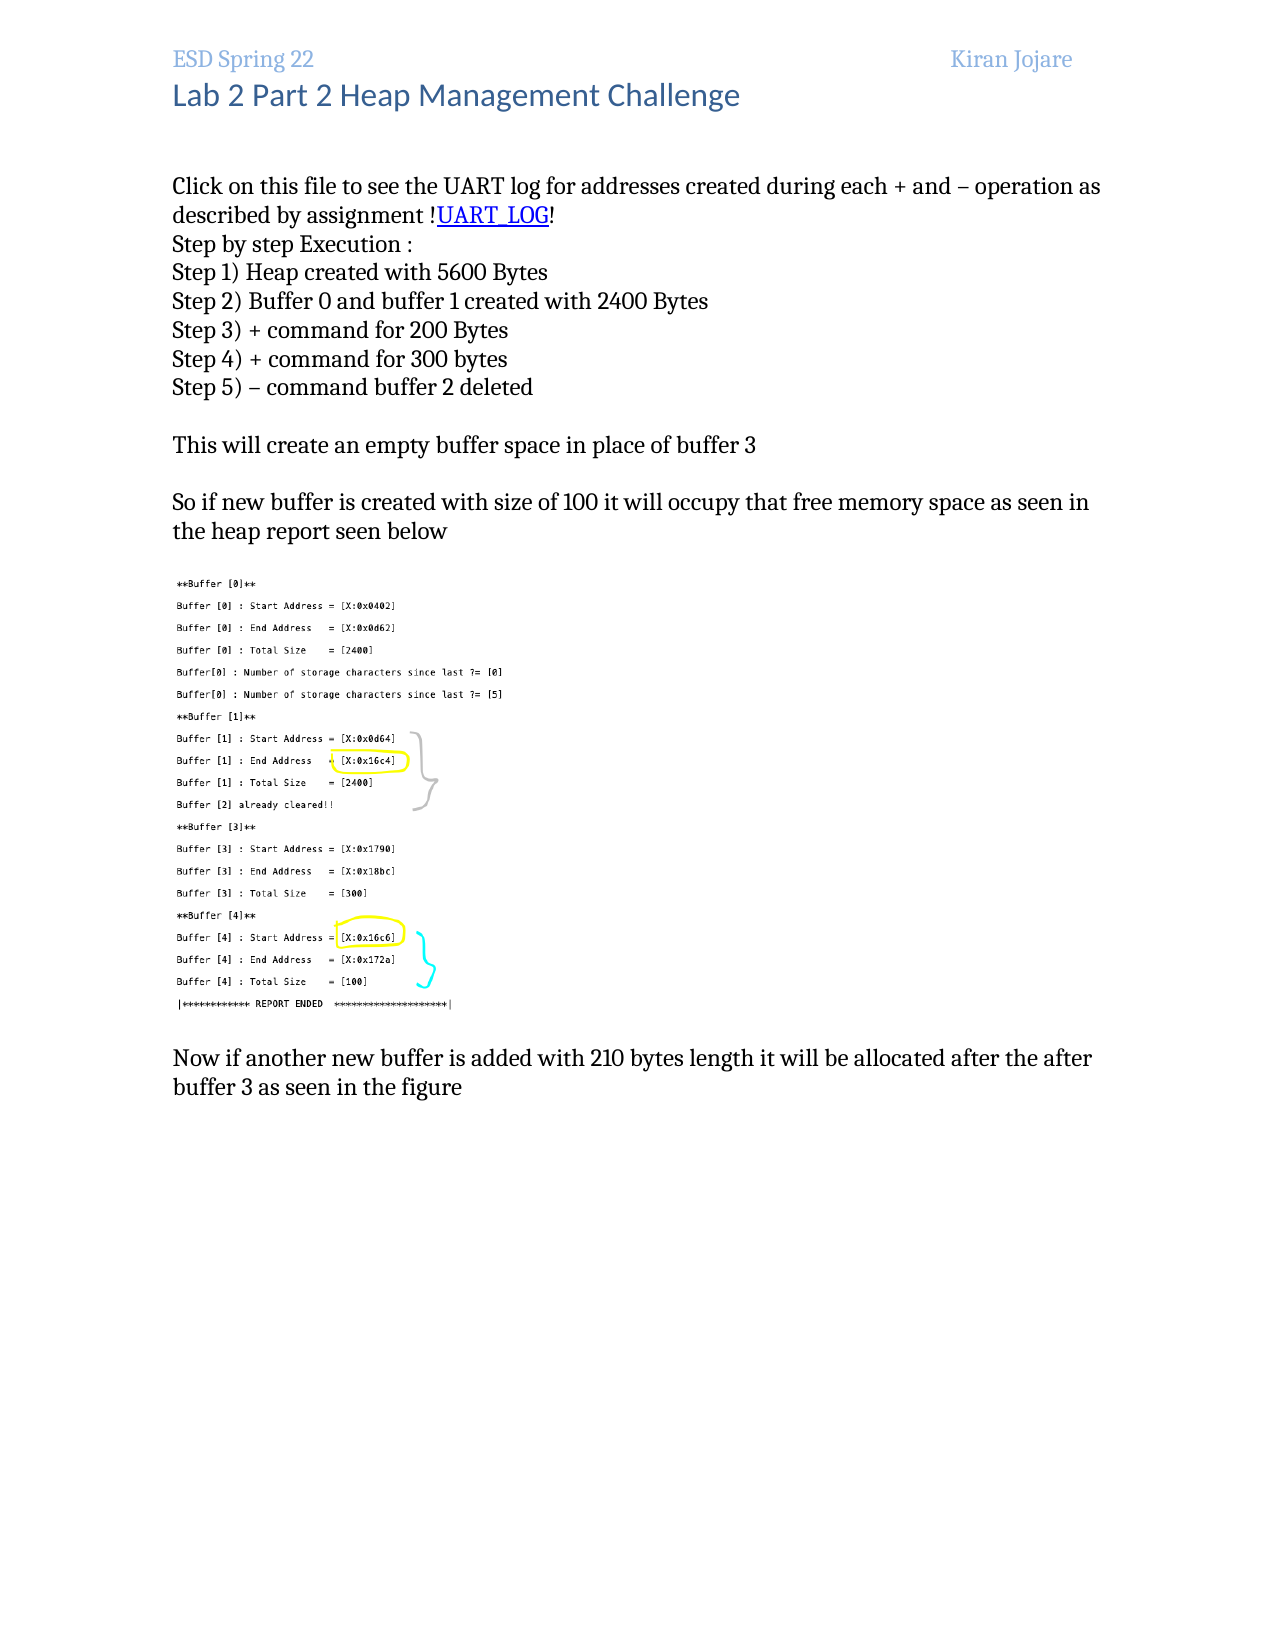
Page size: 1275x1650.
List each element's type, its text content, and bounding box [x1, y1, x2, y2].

text Step 3) + command for 200 Bytes [172, 316, 1106, 344]
text Step 5) – command buffer 2 deleted [172, 373, 1106, 402]
subtitle Lab 2 Part 2 Heap Management Challenge [172, 74, 1106, 114]
picture [172, 574, 519, 1016]
text Step 1) Heap created with 5600 Bytes [172, 258, 1106, 287]
text Now if another new buffer is added with 210 bytes length it will be allocated after the after buffer 3 as seen in the figure [172, 1044, 1106, 1102]
text Step 2) Buffer 0 and buffer 1 created with 2400 Bytes [172, 287, 1106, 316]
text Click on this file to see the UART log for addresses created during each + and – operation as described by assignment !UART_LOG! Step by step Execution : [172, 172, 1106, 258]
text Step 4) + command for 300 bytes [172, 344, 1106, 373]
